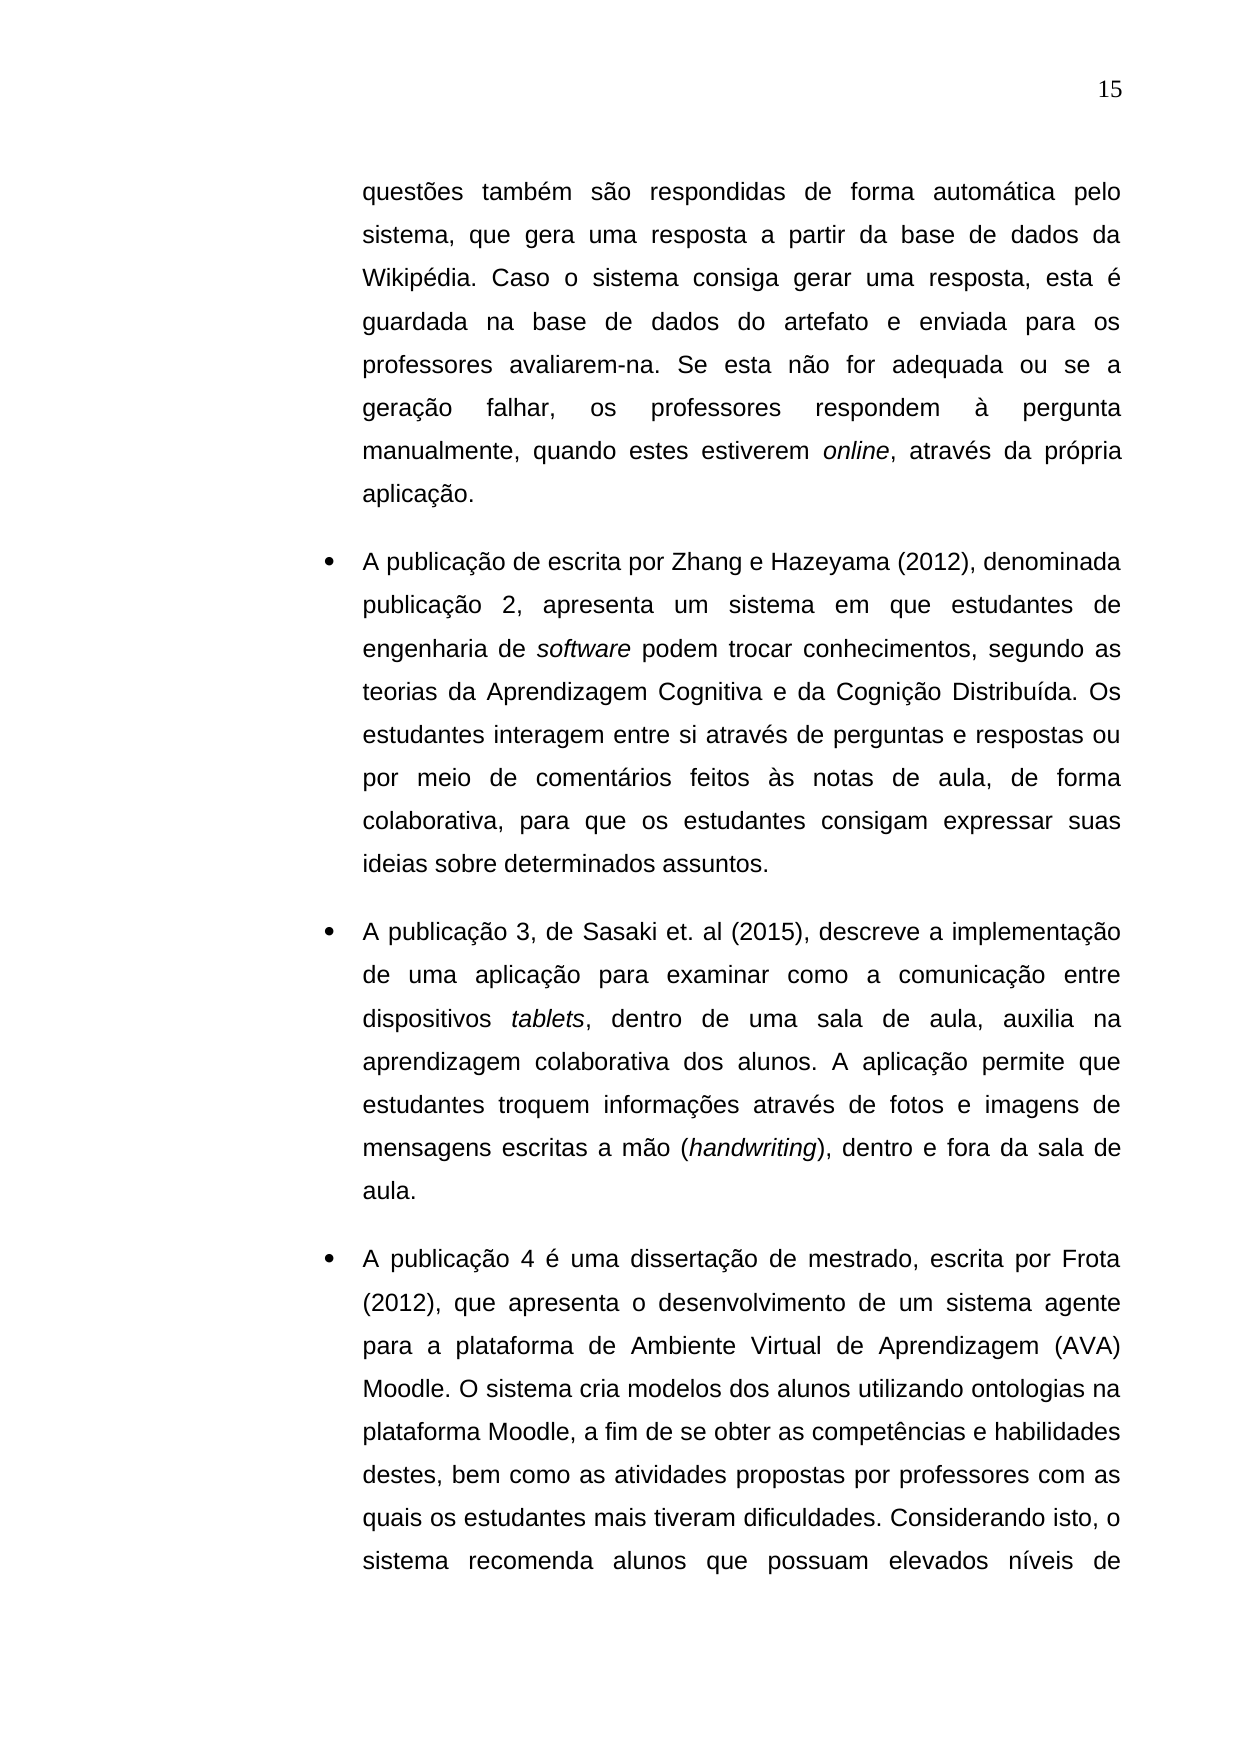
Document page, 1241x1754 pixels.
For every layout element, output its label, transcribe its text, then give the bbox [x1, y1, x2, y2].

list A publicação 3, de Sasaki et. al (2015), descreve a implementação de uma aplicação para examinar como a comunicação entre dispositivos tablets, dentro de uma sala de aula, auxilia na aprendizagem colaborativa dos alunos. A aplicação permite que estudantes troquem informações através de fotos e imagens de mensagens escritas a mão (handwriting), dentro e fora da sala de aula. [325, 917, 1122, 1205]
list A publicação de escrita por Zhang e Hazeyama (2012), denominada publicação 2, apresenta um sistema em que estudantes de engenharia de software podem trocar conhecimentos, segundo as teorias da Aprendizagem Cognitiva e da Cognição Distribuída. Os estudantes interagem entre si através de perguntas e respostas ou por meio de comentários feitos às notas de aula, de forma colaborativa, para que os estudantes consigam expressar suas ideias sobre determinados assuntos. [325, 547, 1122, 878]
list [325, 177, 1122, 508]
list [325, 1244, 1122, 1575]
